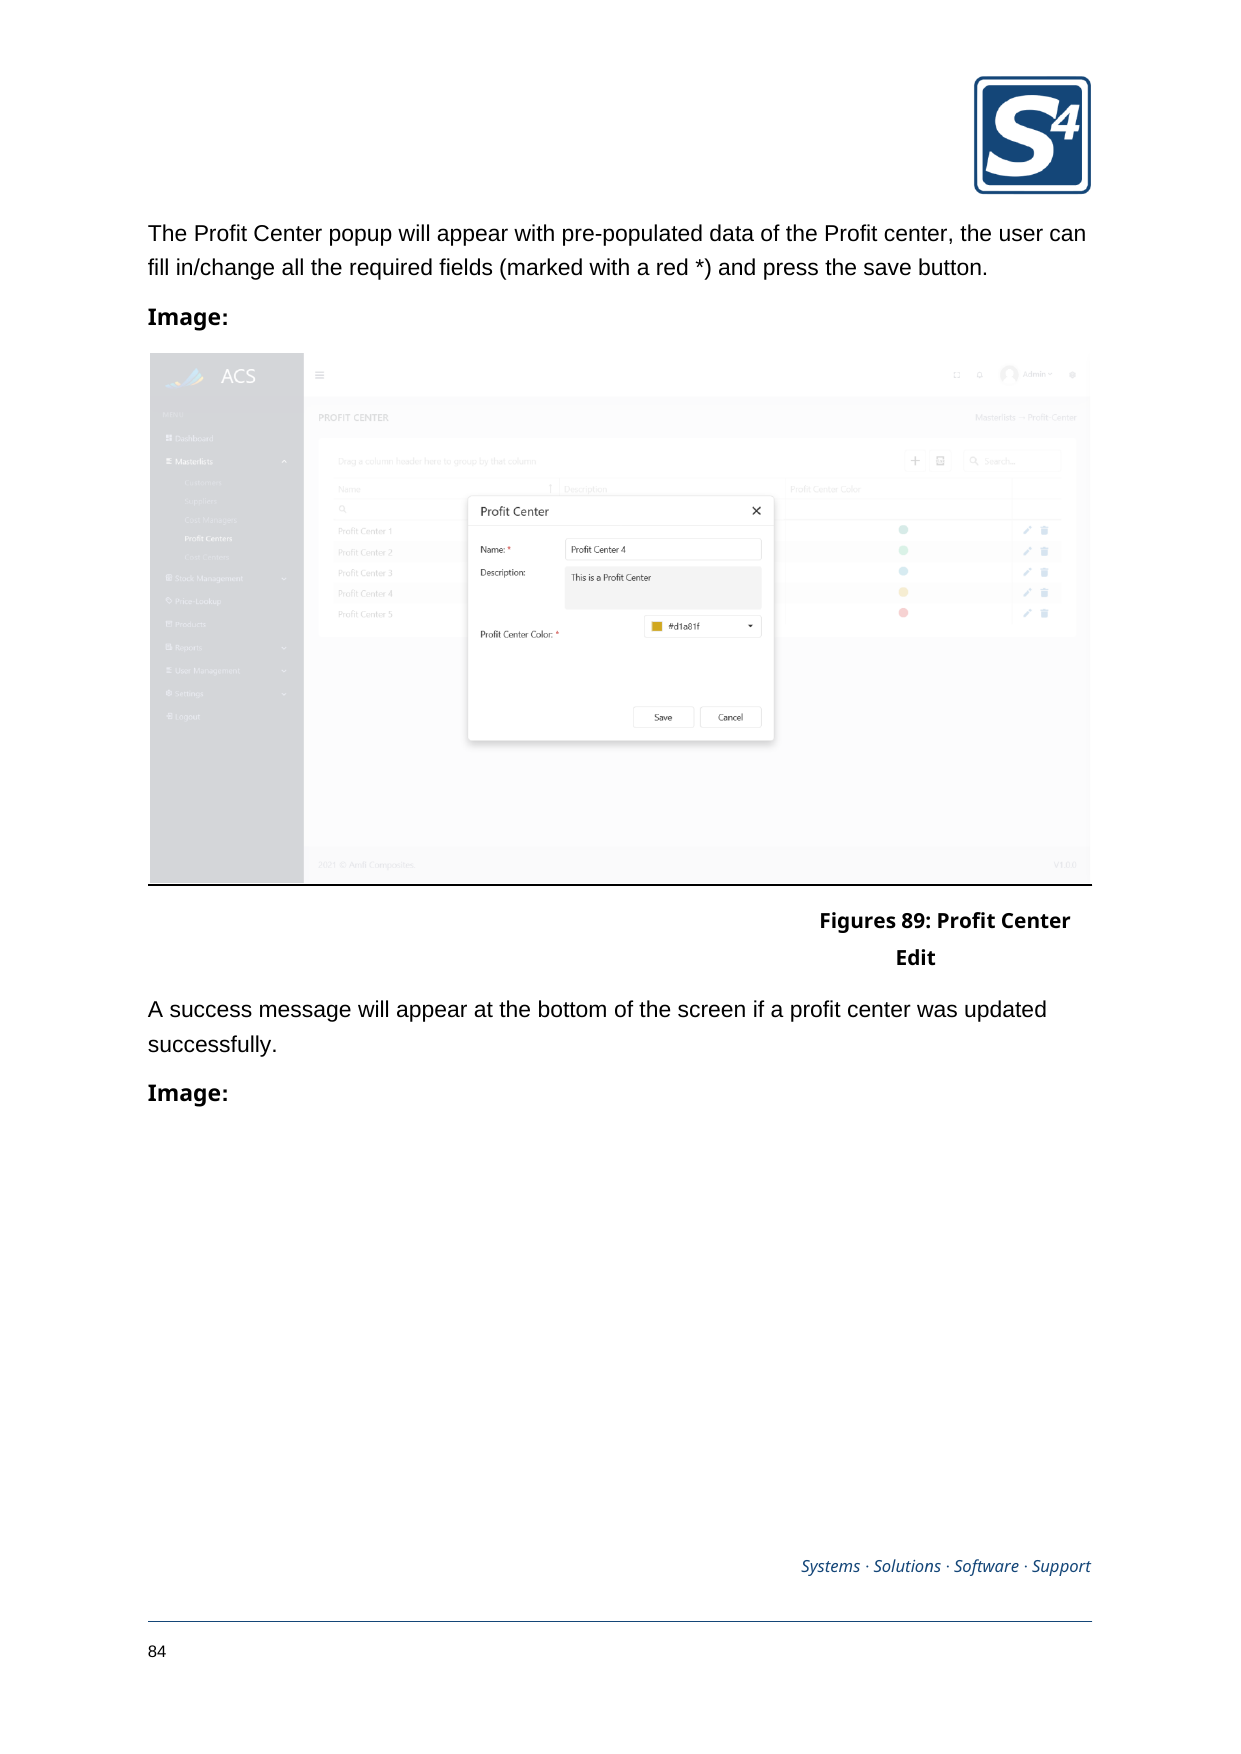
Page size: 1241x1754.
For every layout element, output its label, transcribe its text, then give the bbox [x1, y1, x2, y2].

text A success message will appear at the bottom of the screen if a profit center was updated successfully. [148, 996, 1092, 1057]
text Image: [148, 301, 1092, 332]
text The Profit Center popup will appear with pre-populated data of the Profit center, the user can fill in/change all the required fields (marked with a red *) and press the save button. [148, 220, 1092, 280]
picture [972, 75, 1093, 196]
picture [150, 353, 1091, 883]
text Figures 89: Profit Center Edit [738, 906, 1092, 971]
text Image: [148, 1077, 1092, 1108]
